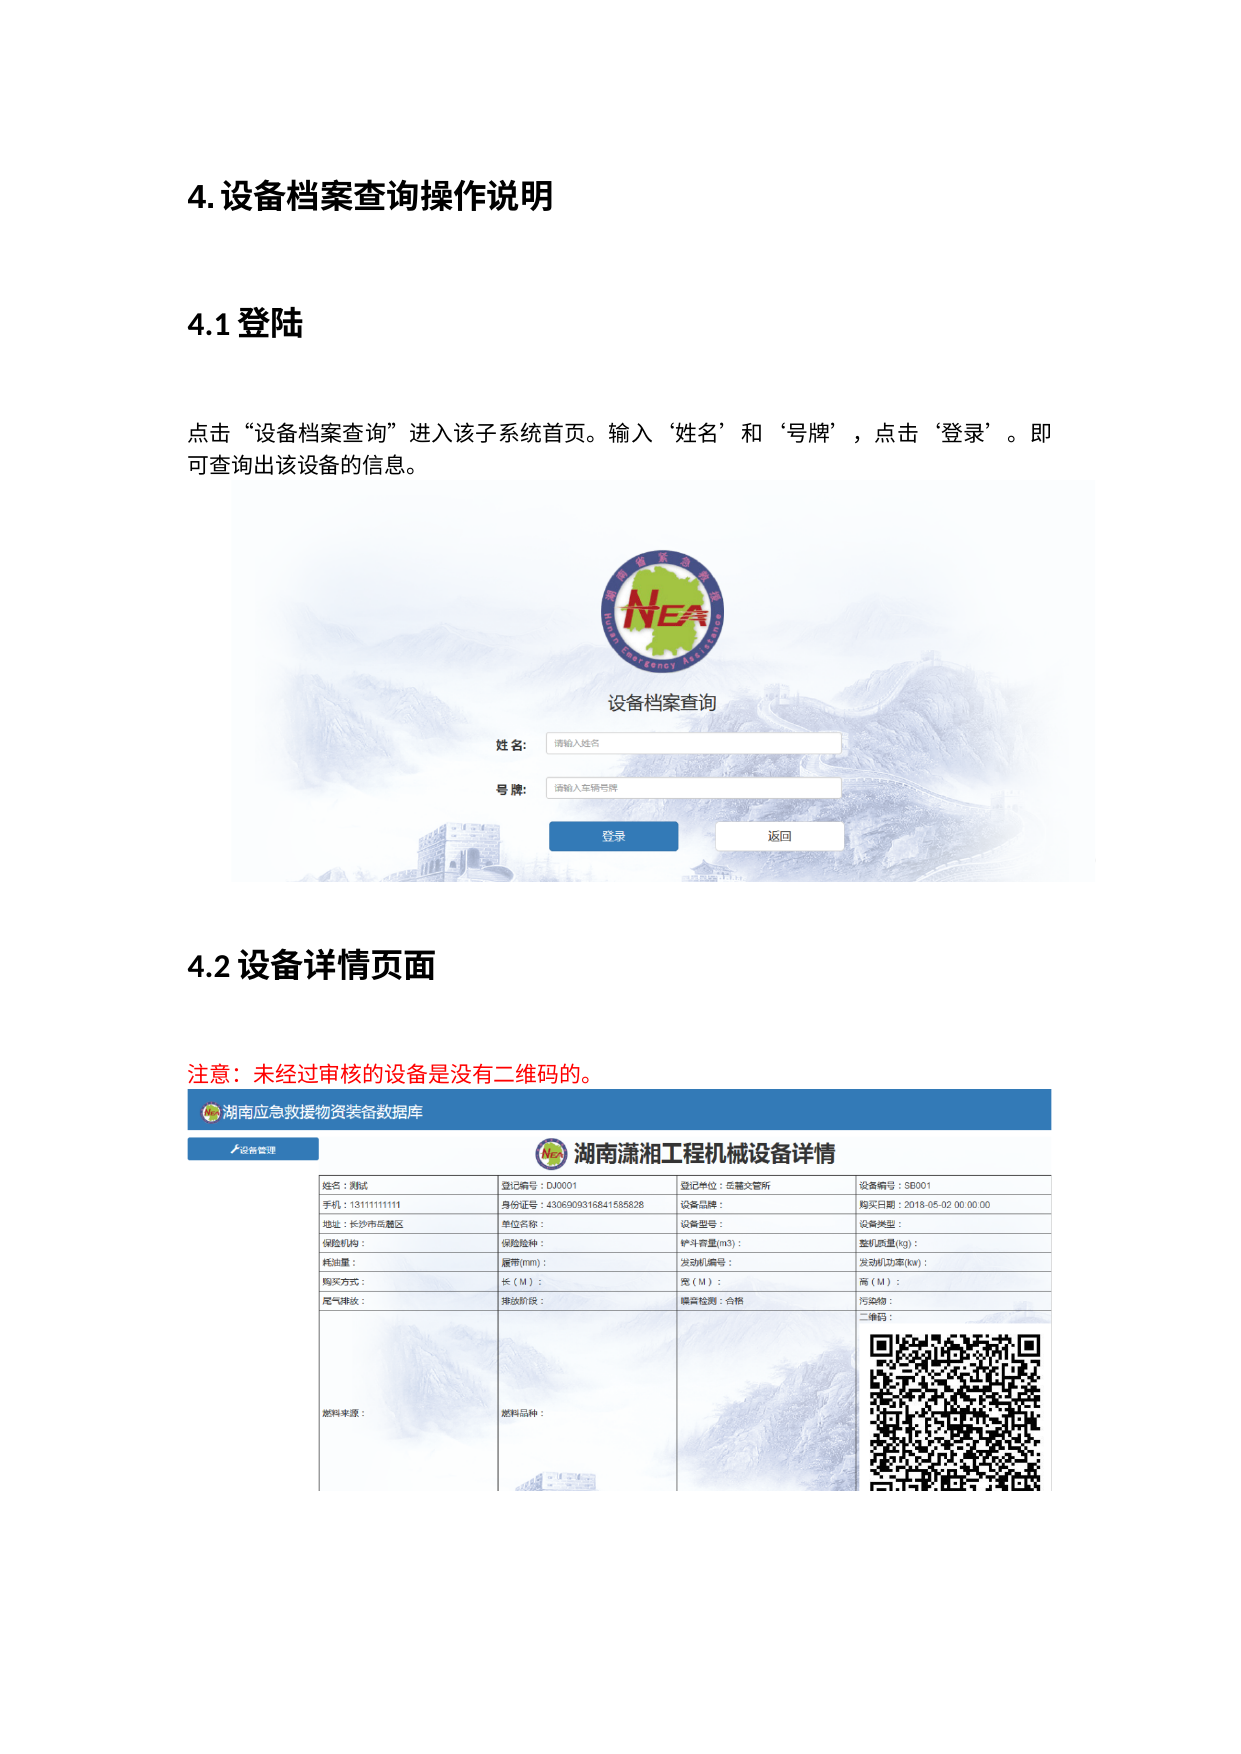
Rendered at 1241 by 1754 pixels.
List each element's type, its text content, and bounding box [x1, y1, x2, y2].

picture [231, 480, 1096, 882]
text 注意：未经过审核的设备是没有二维码的。 [187, 1057, 1053, 1089]
subtitle 4.2设备详情页面 [187, 930, 1053, 995]
text 点击“设备档案查询”进入该子系统首页。输入‘姓名’和‘号牌’，点击‘登录’。即可查询出该设备的信息。 [187, 416, 1053, 481]
picture [187, 1089, 1052, 1491]
subtitle 设备档案查询操作说明 [187, 162, 1053, 227]
subtitle 4.1登陆 [187, 289, 1053, 354]
